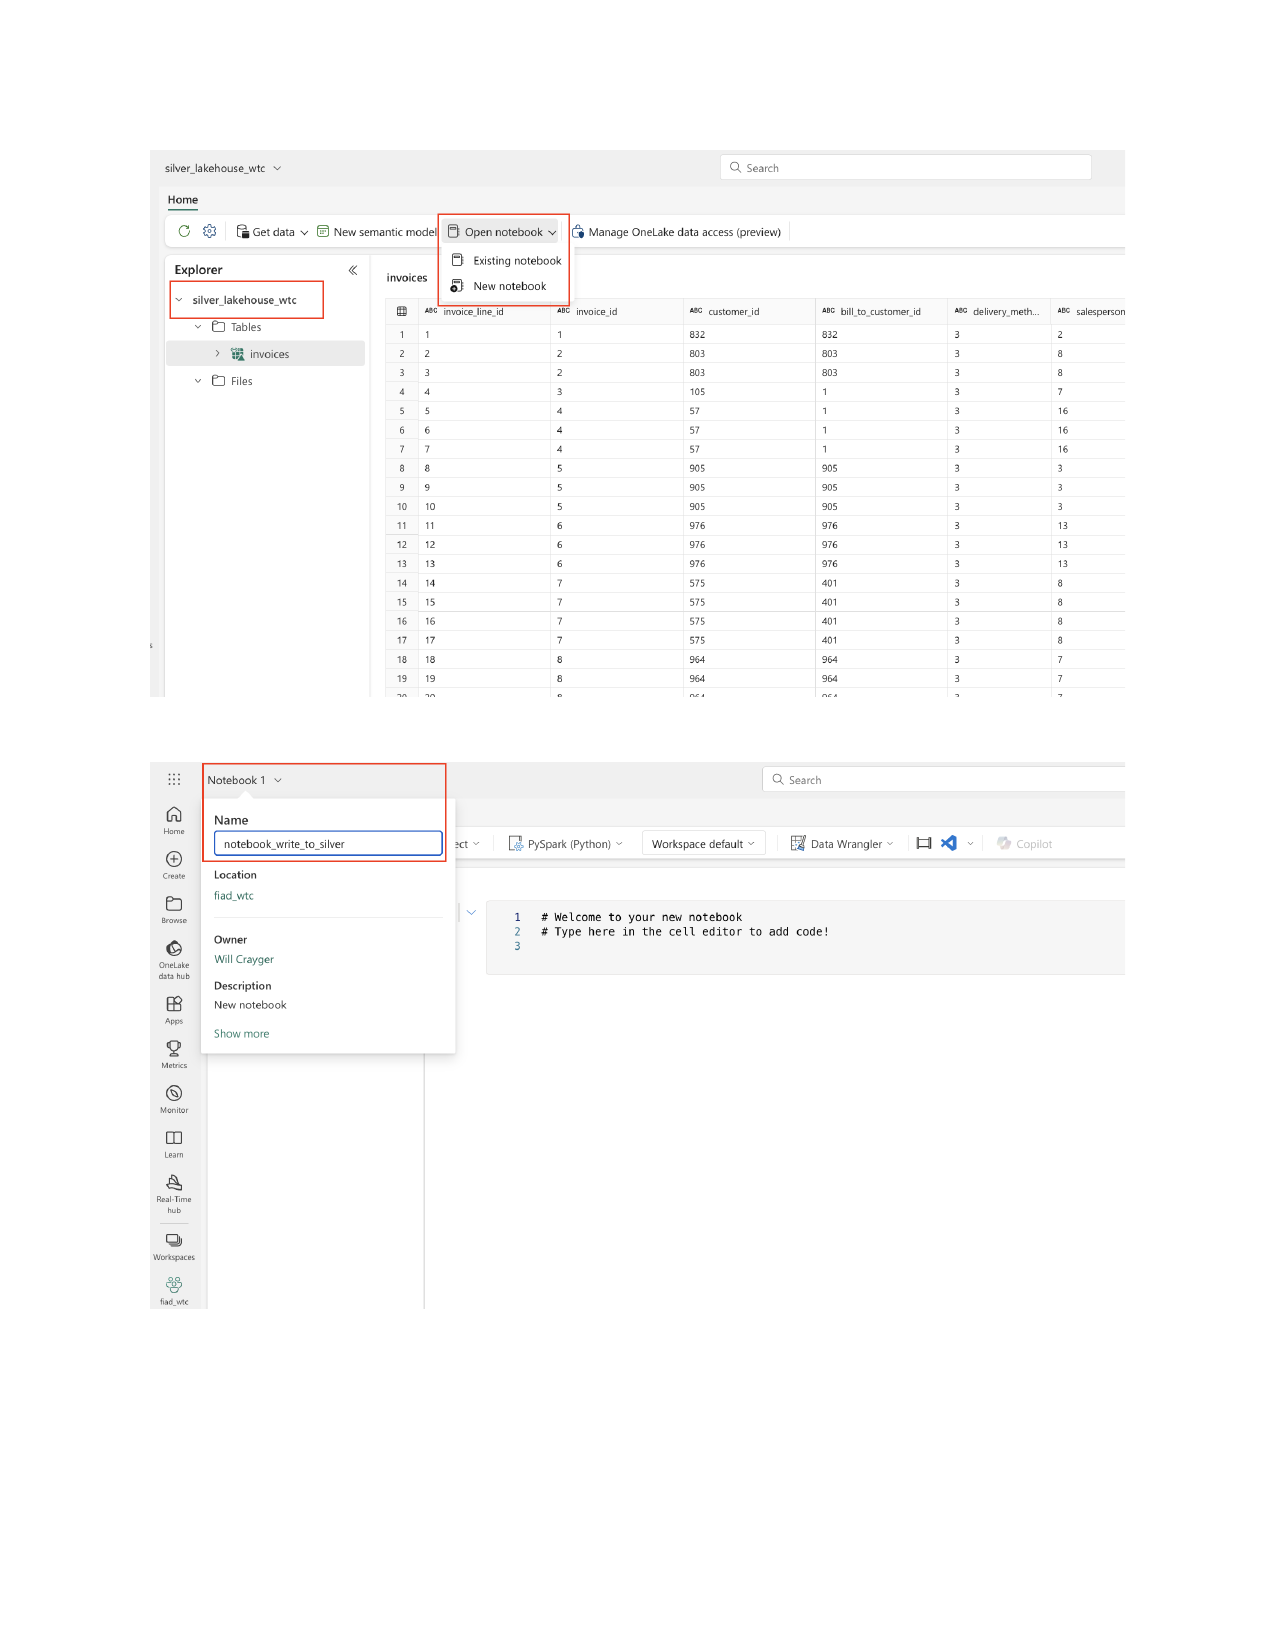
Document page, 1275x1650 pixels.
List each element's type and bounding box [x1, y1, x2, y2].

picture [150, 150, 1125, 697]
picture [150, 762, 1125, 1309]
